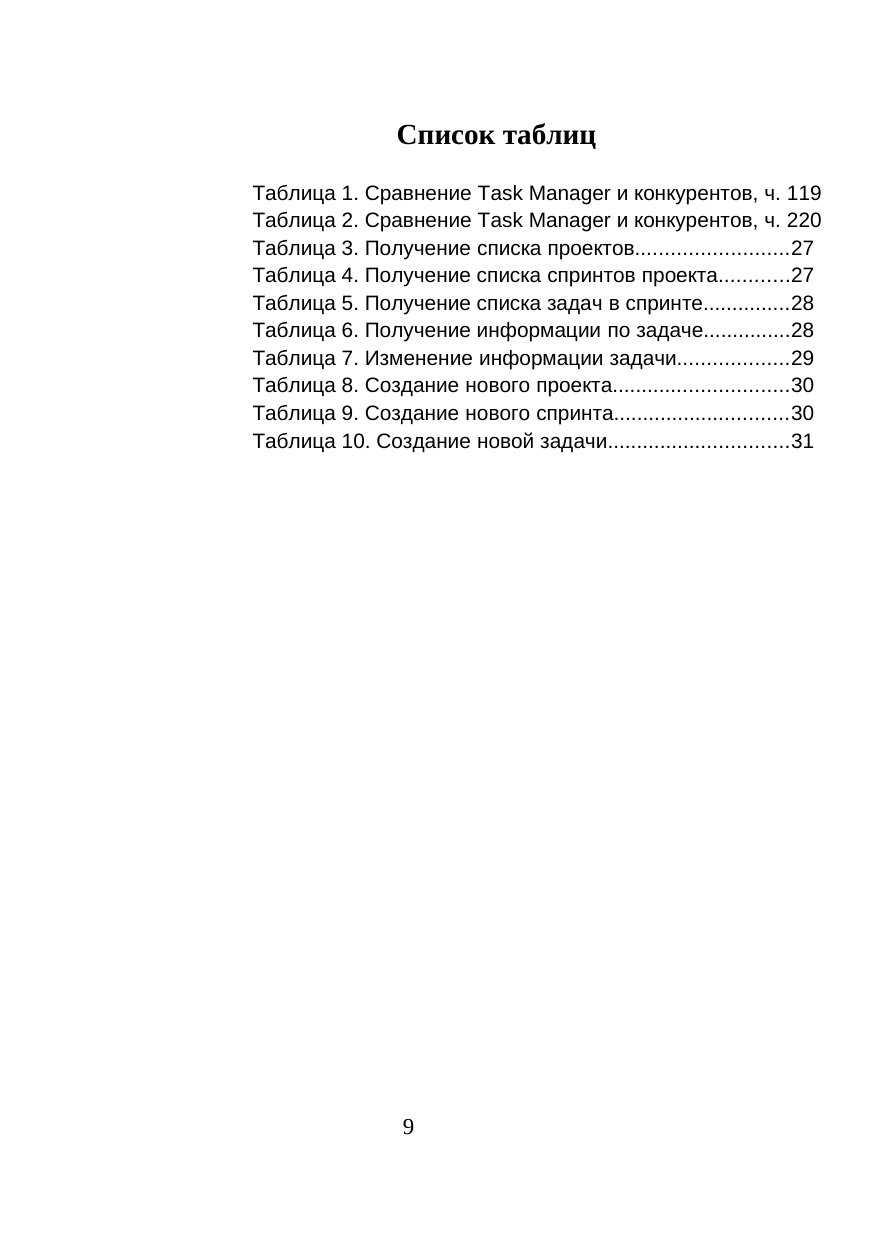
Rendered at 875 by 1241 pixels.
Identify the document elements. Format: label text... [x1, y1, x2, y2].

text Таблица 3. Получение списка проектов. 27 [252, 235, 866, 259]
text Таблица 5. Получение списка задач в спринте. 28 [252, 291, 866, 314]
subtitle Список таблиц [396, 117, 866, 151]
text Таблица 2. Сравнение Task Manager и конкурентов, ч. 2 20 [252, 208, 866, 232]
text Таблица 9. Создание нового спринта 30 [252, 401, 866, 424]
text Таблица 10. Создание новой задачи 31 [252, 428, 866, 452]
text Таблица 7. Изменение информации задачи 29 [252, 346, 866, 369]
text Таблица 6. Получение информации по задаче. 28 [252, 318, 866, 342]
text Таблица 8. Создание нового проекта 30 [252, 373, 866, 397]
text Таблица 4. Получение списка спринтов проекта. 27 [252, 263, 866, 287]
text Таблица 1. Сравнение Task Manager и конкурентов, ч. 1 19 [252, 180, 866, 204]
